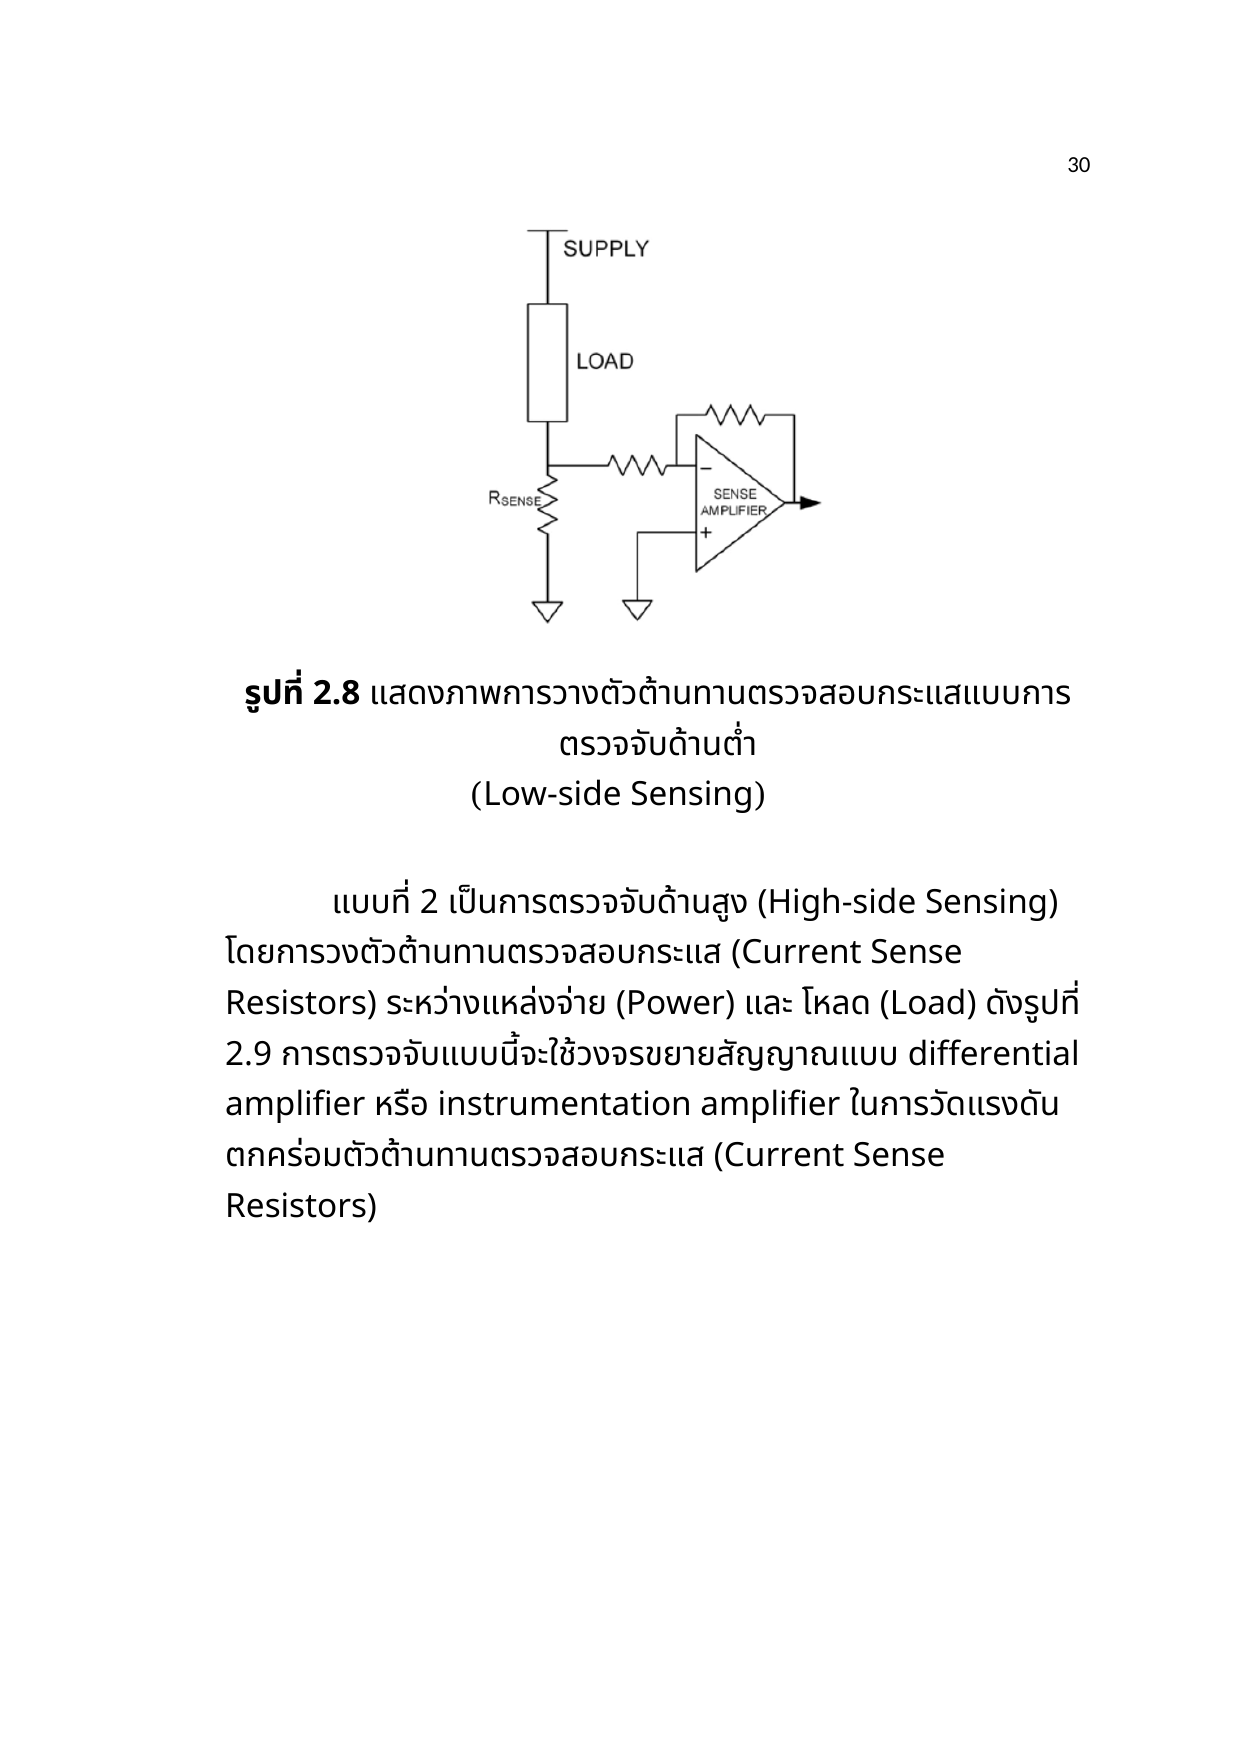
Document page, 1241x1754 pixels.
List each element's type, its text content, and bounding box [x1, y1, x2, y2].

table_header รูปที่ 2.8 แสดงภาพการวางตัวต้านทานตรวจสอบกระแสแบบการตรวจจับด้านต่ำ (Low-side Sensing) [225, 225, 1090, 816]
picture [477, 225, 838, 624]
text แบบที่ 2 เป็นการตรวจจับด้านสูง (High-side Sensing) โดยการวงตัวต้านทานตรวจสอบกระแส (Current Sense Resistors) ระหว่างแหล่งจ่าย (Power) และ โหลด (Load) ดังรูปที่ 2.9 การตรวจจับแบบนี้จะใช้วงจรขยายสัญญาณแบบ differential amplifier หรือ instrumentation amplifier ในการวัดแรงดันตกคร่อมตัวต้านทานตรวจสอบกระแส (Current Sense Resistors) [225, 878, 1090, 1227]
